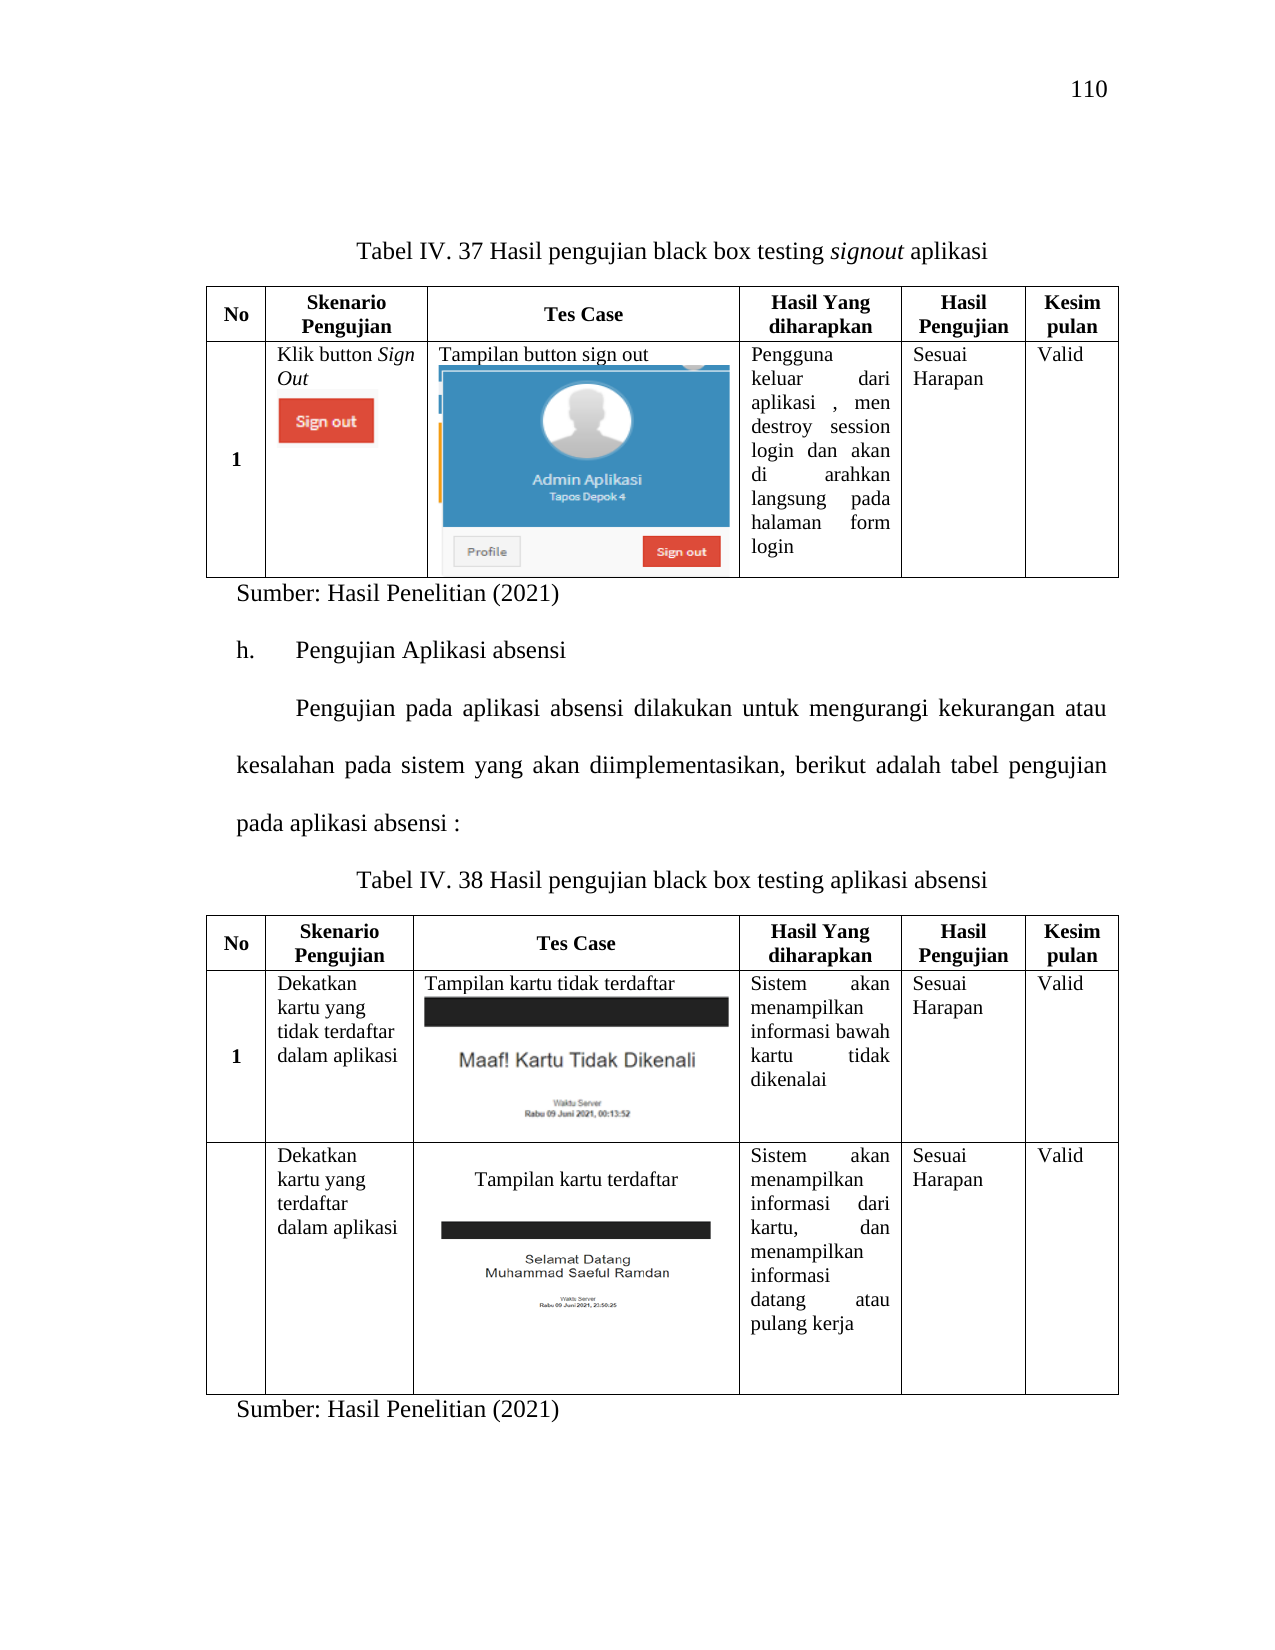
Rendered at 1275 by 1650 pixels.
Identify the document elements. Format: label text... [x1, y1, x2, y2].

table_cell Sesuai Harapan [902, 971, 1025, 1142]
table_header Hasil Yang diharapkan [740, 287, 901, 341]
text Sumber: Hasil Penelitian (2021) [236, 1395, 1107, 1423]
table_cell [207, 1143, 265, 1393]
picture [438, 365, 730, 577]
table_cell 1 [207, 971, 265, 1142]
text Sumber: Hasil Penelitian (2021) [236, 578, 1107, 607]
table_cell 1 [207, 342, 265, 577]
table_cell Valid [1026, 1143, 1118, 1393]
table_cell Klik button Sign Out [266, 342, 427, 577]
table_header Kesim pulan [1026, 916, 1118, 970]
table_header Hasil Yang diharapkan [740, 916, 901, 970]
text Pengujian pada aplikasi absensi dilakukan untuk mengurangi kekurangan atau kesalahan pada sistem yang akan diimplementasikan, berikut adalah tabel pengujian pada aplikasi absensi : [236, 693, 1107, 837]
table_cell Tampilan kartu terdaftar [414, 1143, 739, 1393]
table_header No [207, 287, 265, 341]
table_header Tes Case [428, 287, 739, 341]
picture [424, 994, 729, 1142]
table_cell Tampilan button sign out [428, 342, 739, 577]
table_cell Sistem akan menampilkan informasi dari kartu, dan menampilkan informasi datang atau pulang kerja [740, 1143, 901, 1393]
table_header Skenario Pengujian [266, 287, 427, 341]
list Pengujian Aplikasi absensi [236, 635, 1107, 664]
table_cell Dekatkan kartu yang tidak terdaftar dalam aplikasi [266, 971, 413, 1142]
table_header Hasil Pengujian [902, 287, 1025, 341]
table_header Skenario Pengujian [266, 916, 413, 970]
table_cell Valid [1026, 342, 1118, 577]
picture [441, 1219, 711, 1349]
table_header Hasil Pengujian [902, 916, 1025, 970]
table_cell Tampilan kartu tidak terdaftar [414, 971, 739, 1142]
table_cell Sesuai Harapan [902, 1143, 1025, 1393]
table_cell Dekatkan kartu yang terdaftar dalam aplikasi [266, 1143, 413, 1393]
table_cell Sistem akan menampilkan informasi bawah kartu tidak dikenalai [740, 971, 901, 1142]
table_cell Valid [1026, 971, 1118, 1142]
picture [276, 389, 379, 448]
table_header Kesim pulan [1026, 287, 1118, 341]
table_header No [207, 916, 265, 970]
table_header Tes Case [414, 916, 739, 970]
table_cell Pengguna keluar dari aplikasi , men destroy session login dan akan di arahkan langsung pada halaman form login [740, 342, 901, 577]
table_cell Sesuai Harapan [902, 342, 1025, 577]
